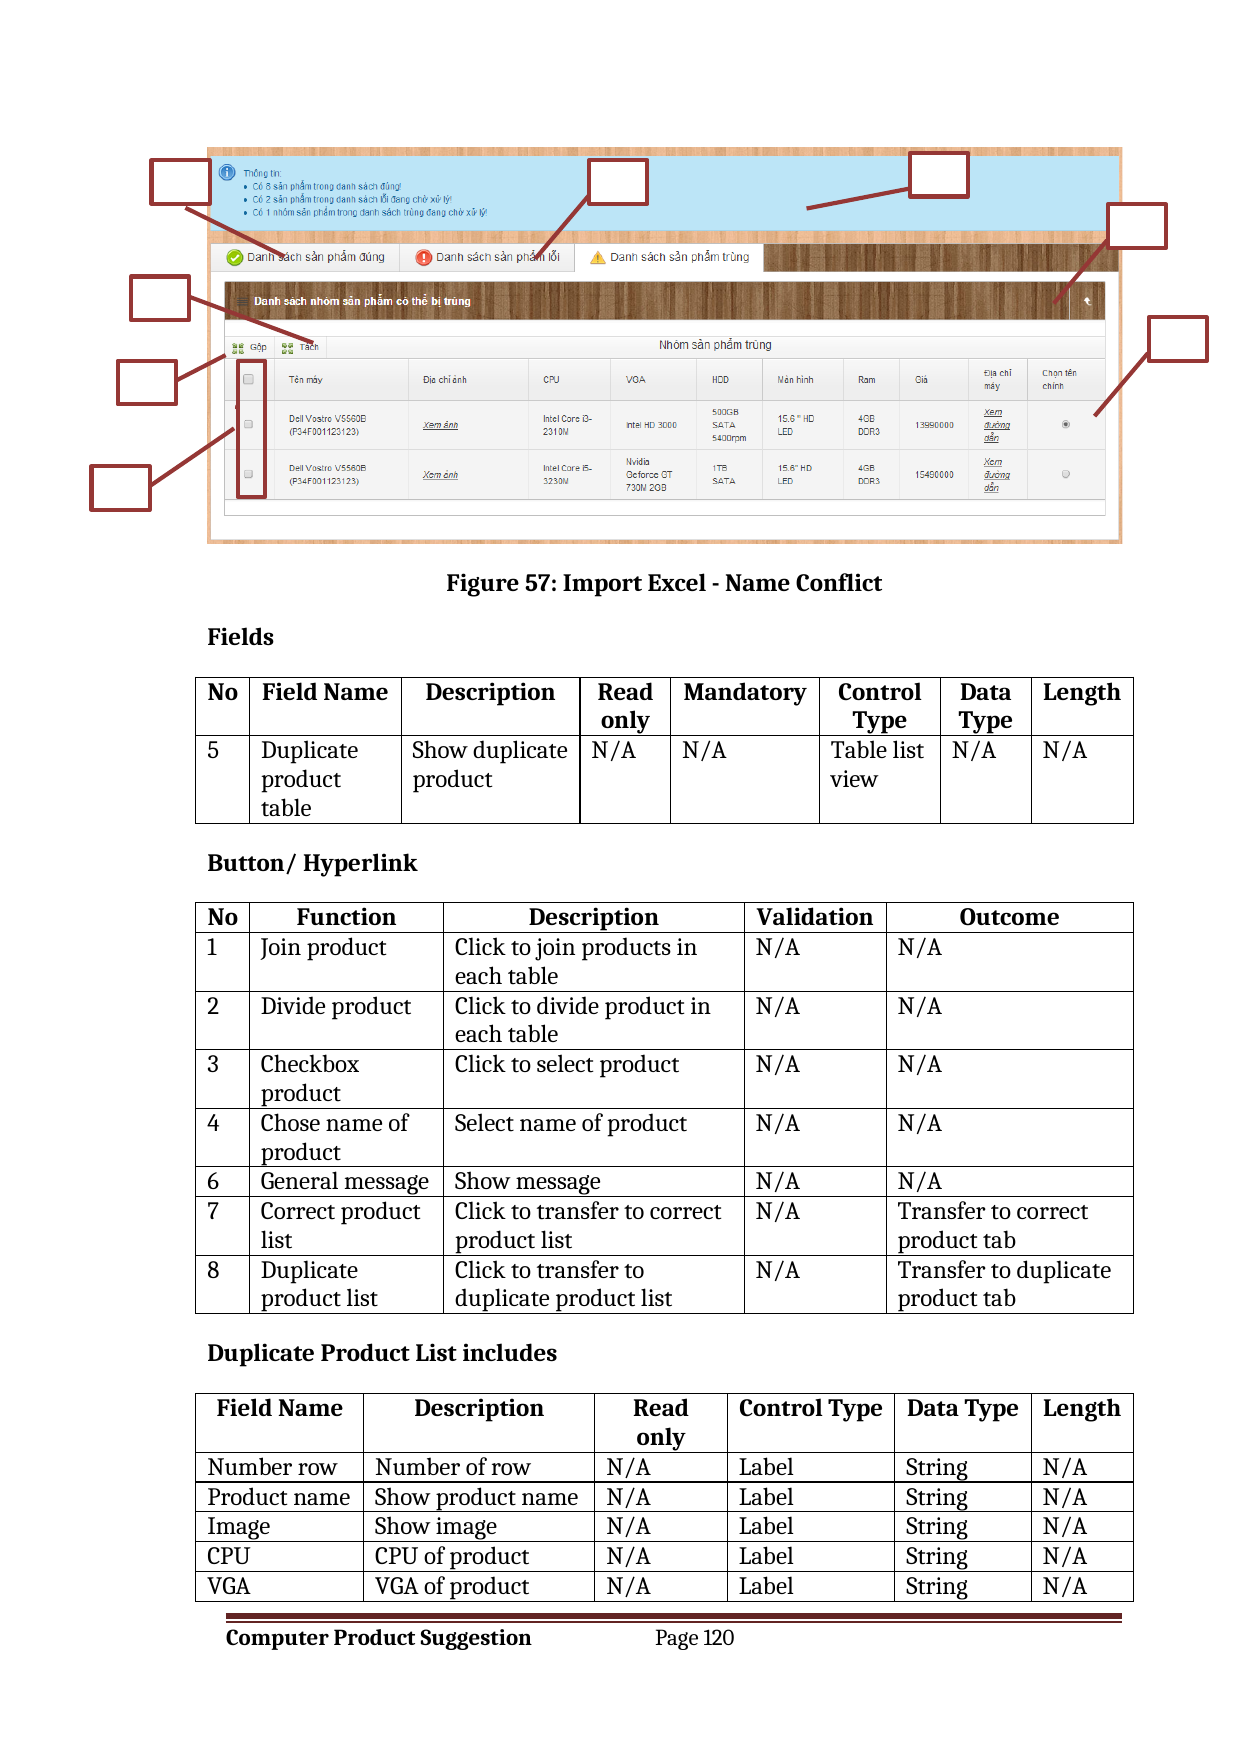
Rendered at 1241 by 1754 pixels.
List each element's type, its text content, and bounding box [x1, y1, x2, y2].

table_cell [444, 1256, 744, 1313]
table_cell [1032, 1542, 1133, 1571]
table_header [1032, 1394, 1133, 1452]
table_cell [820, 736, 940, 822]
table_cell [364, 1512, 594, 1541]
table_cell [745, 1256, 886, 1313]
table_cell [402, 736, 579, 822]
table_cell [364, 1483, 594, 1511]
text Figure 57: Import Excel - Name Conflict [207, 569, 1122, 598]
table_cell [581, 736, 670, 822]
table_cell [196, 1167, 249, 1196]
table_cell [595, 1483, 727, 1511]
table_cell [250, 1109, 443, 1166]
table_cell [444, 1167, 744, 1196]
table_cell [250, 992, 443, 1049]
picture [240, 363, 263, 495]
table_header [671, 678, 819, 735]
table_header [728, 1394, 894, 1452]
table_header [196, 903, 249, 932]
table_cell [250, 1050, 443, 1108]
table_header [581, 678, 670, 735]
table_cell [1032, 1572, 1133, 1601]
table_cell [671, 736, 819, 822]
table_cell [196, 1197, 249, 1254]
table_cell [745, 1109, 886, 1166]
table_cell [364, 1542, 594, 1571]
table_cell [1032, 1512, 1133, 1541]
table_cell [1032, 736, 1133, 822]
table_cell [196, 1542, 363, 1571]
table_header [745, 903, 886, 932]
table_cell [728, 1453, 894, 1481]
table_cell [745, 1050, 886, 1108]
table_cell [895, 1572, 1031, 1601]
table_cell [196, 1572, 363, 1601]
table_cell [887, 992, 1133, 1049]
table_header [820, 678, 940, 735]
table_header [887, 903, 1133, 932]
text Button/ Hyperlink [207, 848, 1122, 877]
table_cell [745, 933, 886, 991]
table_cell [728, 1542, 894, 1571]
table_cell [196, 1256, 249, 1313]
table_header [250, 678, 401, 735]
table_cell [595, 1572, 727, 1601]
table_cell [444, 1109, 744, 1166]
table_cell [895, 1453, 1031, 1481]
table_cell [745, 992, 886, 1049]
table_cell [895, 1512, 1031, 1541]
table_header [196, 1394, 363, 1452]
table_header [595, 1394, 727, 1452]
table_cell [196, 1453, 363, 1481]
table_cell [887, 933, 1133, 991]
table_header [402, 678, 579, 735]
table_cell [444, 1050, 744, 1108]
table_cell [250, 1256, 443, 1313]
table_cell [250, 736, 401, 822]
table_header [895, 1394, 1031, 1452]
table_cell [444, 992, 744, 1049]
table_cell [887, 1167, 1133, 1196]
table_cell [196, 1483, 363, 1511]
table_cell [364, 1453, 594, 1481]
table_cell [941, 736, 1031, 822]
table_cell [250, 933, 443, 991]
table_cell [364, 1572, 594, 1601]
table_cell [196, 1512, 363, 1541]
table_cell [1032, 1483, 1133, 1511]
picture [207, 147, 1123, 544]
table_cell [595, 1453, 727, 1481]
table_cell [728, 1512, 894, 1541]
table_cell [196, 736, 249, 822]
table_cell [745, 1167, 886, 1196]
text Fields [207, 623, 1122, 651]
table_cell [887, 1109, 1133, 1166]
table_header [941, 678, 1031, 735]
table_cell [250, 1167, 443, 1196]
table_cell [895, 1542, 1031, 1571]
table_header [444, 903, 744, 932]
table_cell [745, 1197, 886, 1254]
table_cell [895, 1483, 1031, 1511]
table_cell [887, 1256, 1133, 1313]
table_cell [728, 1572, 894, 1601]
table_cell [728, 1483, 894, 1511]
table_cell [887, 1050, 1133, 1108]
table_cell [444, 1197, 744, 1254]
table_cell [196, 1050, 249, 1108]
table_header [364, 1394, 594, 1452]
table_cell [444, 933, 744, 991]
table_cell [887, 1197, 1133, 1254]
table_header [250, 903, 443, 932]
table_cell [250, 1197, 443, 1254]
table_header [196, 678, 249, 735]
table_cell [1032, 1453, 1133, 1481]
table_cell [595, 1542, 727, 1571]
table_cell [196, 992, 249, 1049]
text Duplicate Product List includes [207, 1339, 1122, 1368]
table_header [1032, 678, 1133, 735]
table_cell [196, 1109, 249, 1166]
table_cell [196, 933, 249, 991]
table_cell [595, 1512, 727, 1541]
